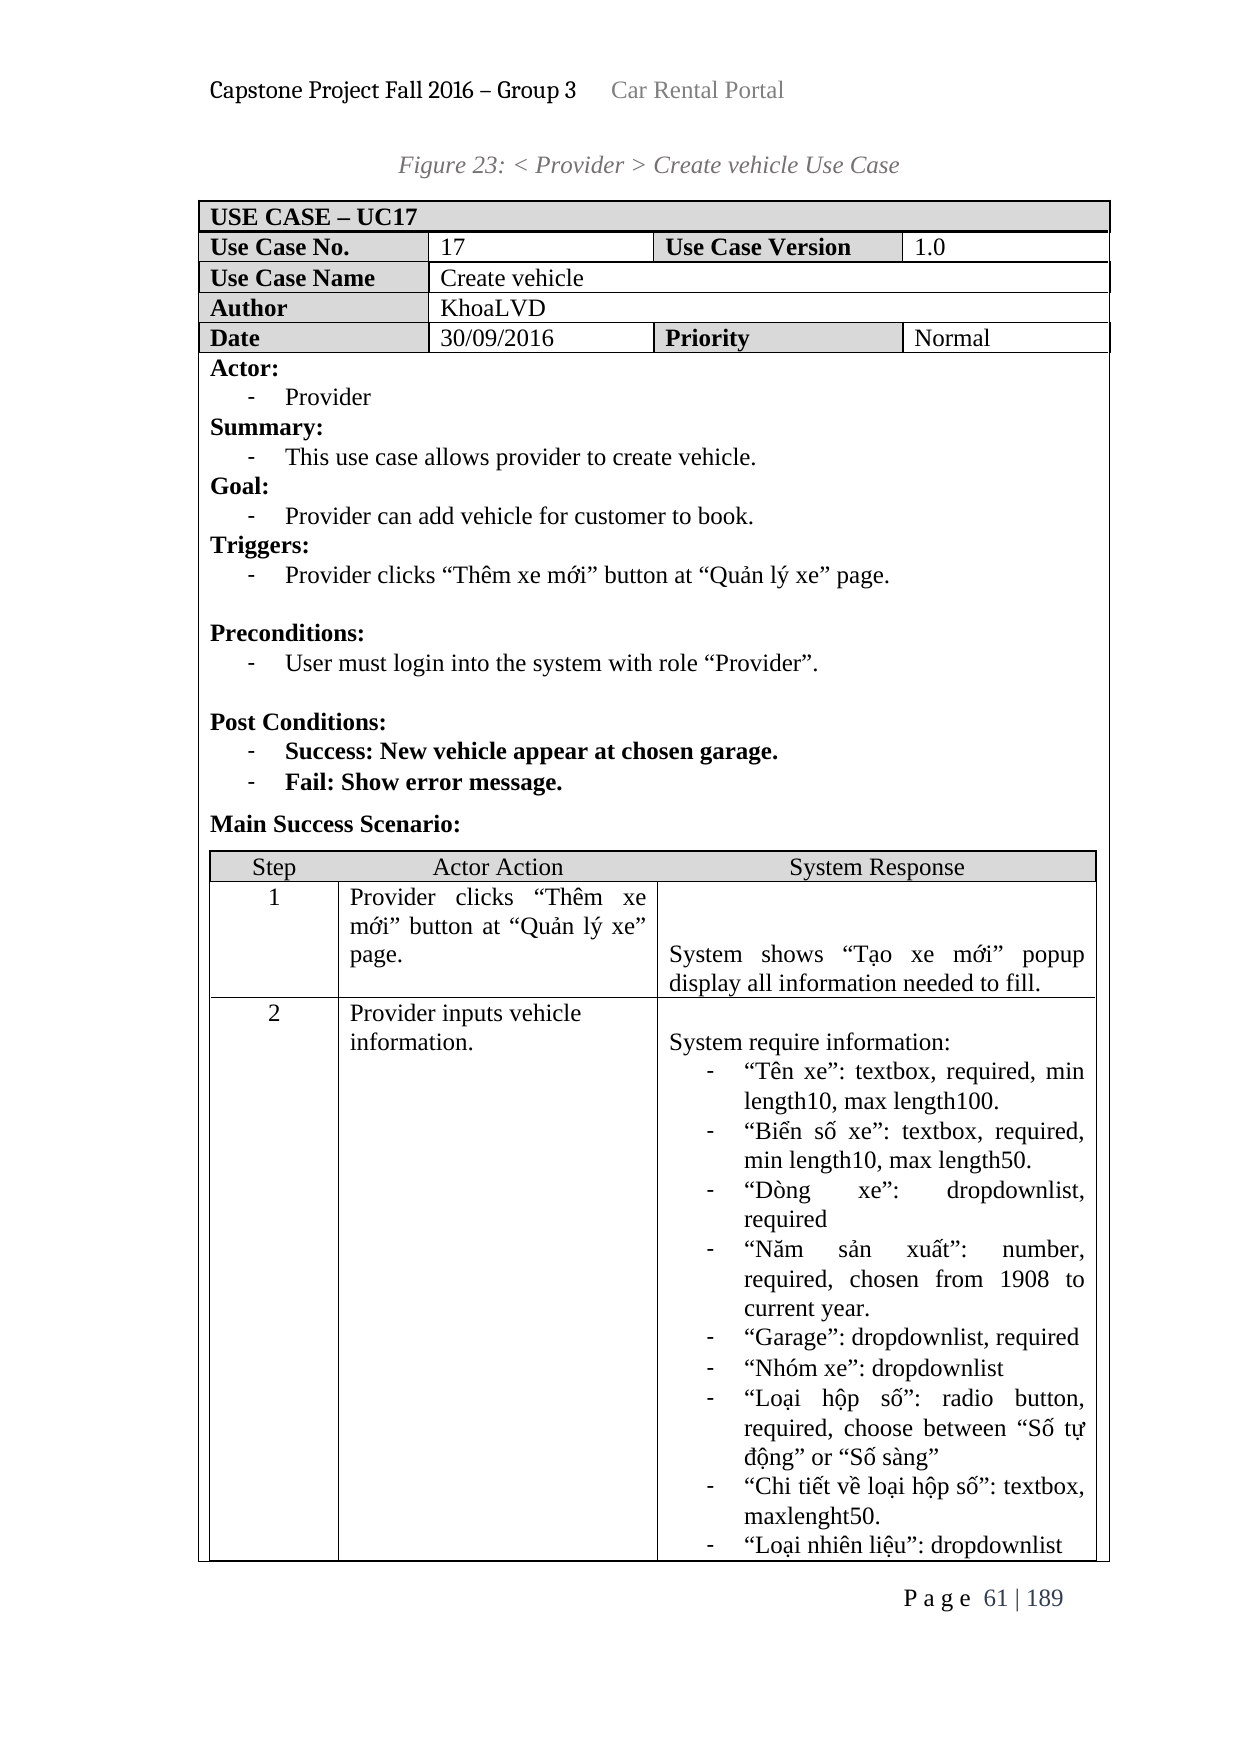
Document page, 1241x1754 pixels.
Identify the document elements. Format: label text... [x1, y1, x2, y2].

table_cell Use Case Version [654, 233, 902, 261]
table_cell 30/09/2016 [430, 323, 653, 352]
table_cell Use Case Name [200, 262, 428, 292]
table_cell 17 [429, 233, 653, 261]
table_cell KhoaLVD [429, 292, 1109, 322]
table_cell Author [199, 293, 428, 322]
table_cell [199, 352, 1109, 1561]
table_header USE CASE – UC17 [200, 202, 1109, 230]
table_cell Priority [655, 323, 902, 352]
table_cell Use Case No. [199, 233, 428, 261]
table_cell Date [200, 323, 428, 352]
text Figure 23: < Provider > Create vehicle Use Case [210, 150, 1090, 179]
table_cell Create vehicle [430, 261, 1109, 292]
table_cell 1.0 [903, 230, 1109, 261]
table_cell Normal [904, 322, 1109, 352]
